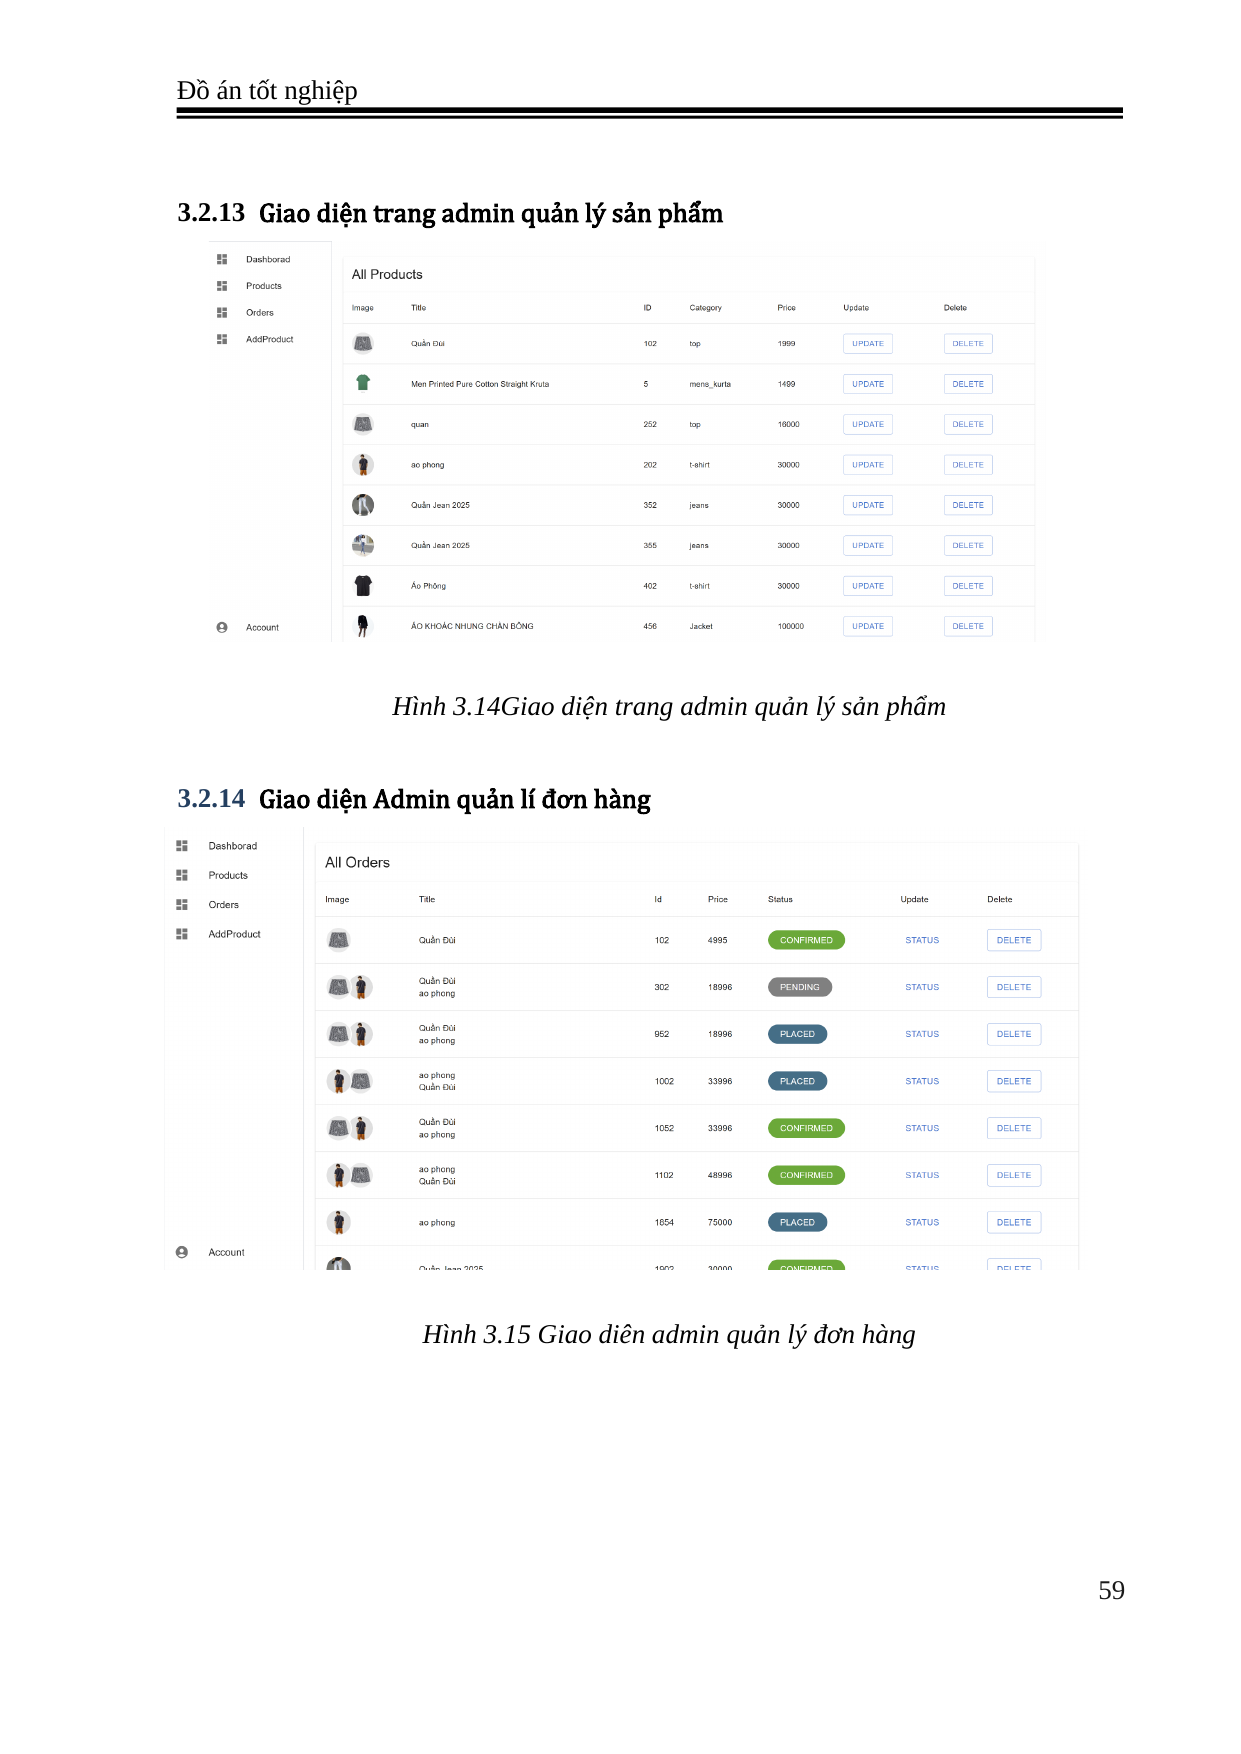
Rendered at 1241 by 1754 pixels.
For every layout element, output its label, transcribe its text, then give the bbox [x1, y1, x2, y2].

picture [208, 241, 1046, 642]
picture [164, 827, 1089, 1270]
subtitle Giao diện Admin quản lí đơn hàng [177, 782, 1125, 814]
text Hình 3.14Giao diện trang admin quản lý sản phẩm [216, 690, 1125, 721]
text Hình 3.15 Giao diên admin quản lý đơn hàng [216, 1318, 1125, 1349]
subtitle Giao diện trang admin quản lý sản phẩm [177, 196, 1125, 228]
